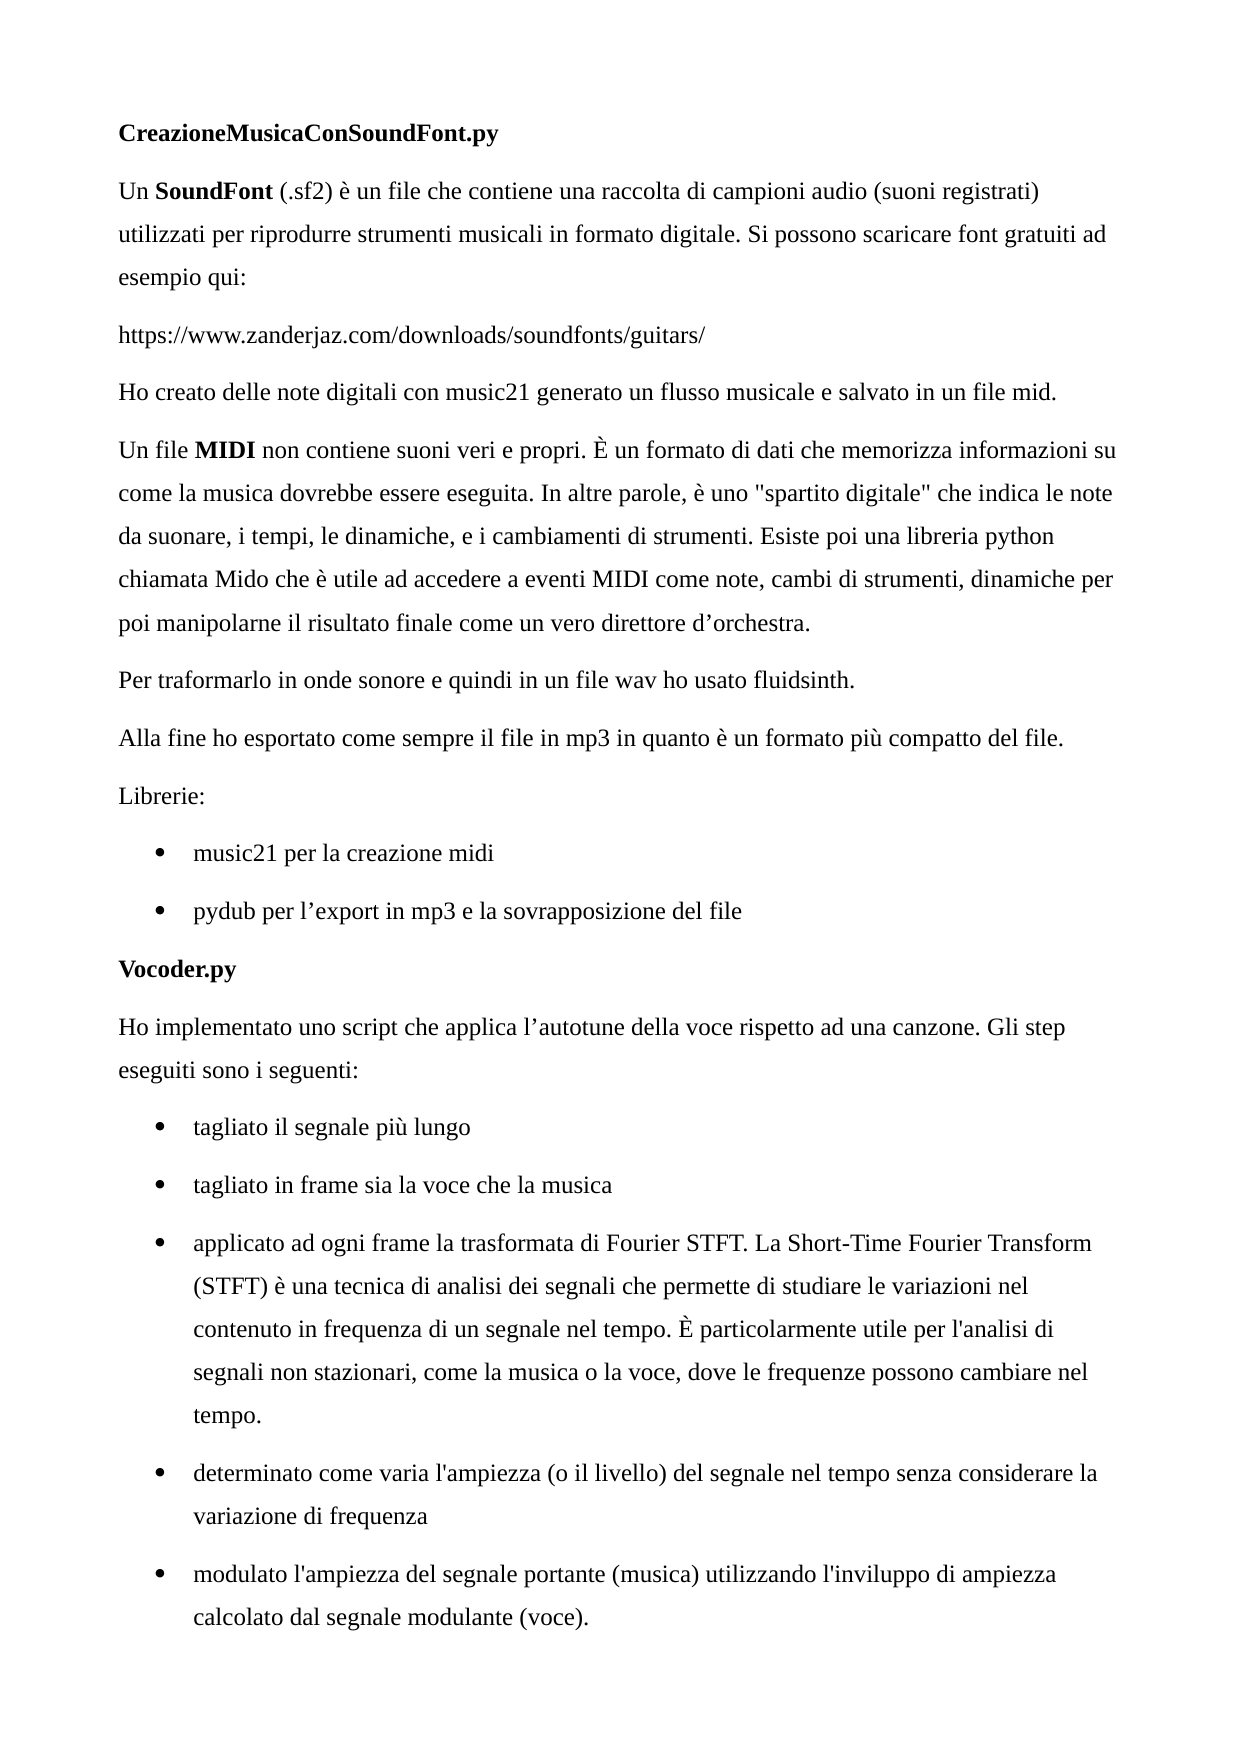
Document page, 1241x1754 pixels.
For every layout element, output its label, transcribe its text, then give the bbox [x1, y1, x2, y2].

text Un file MIDI non contiene suoni veri e propri. È un formato di dati che memorizza informazioni su come la musica dovrebbe essere eseguita. In altre parole, è uno "spartito digitale" che indica le note da suonare, i tempi, le dinamiche, e i cambiamenti di strumenti. Esiste poi una libreria python chiamata Mido che è utile ad accedere a eventi MIDI come note, cambi di strumenti, dinamiche per poi manipolarne il risultato finale come un vero direttore d’orchestra. [118, 435, 1122, 636]
list modulato l'ampiezza del segnale portante (musica) utilizzando l'inviluppo di ampiezza calcolato dal segnale modulante (voce). [156, 1559, 1122, 1631]
list determinato come varia l'ampiezza (o il livello) del segnale nel tempo senza considerare la variazione di frequenza [156, 1458, 1122, 1530]
list music21 per la creazione midi [156, 838, 1122, 867]
text CreazioneMusicaConSoundFont.py [118, 118, 1122, 147]
text https://www.zanderjaz.com/downloads/soundfonts/guitars/ [118, 320, 1122, 348]
text Un SoundFont (.sf2) è un file che contiene una raccolta di campioni audio (suoni registrati) utilizzati per riprodurre strumenti musicali in formato digitale. Si possono scaricare font gratuiti ad esempio qui: [118, 176, 1122, 291]
text Alla fine ho esportato come sempre il file in mp3 in quanto è un formato più compatto del file. [118, 723, 1122, 752]
list tagliato in frame sia la voce che la musica [156, 1170, 1122, 1199]
text Vocoder.py [118, 954, 1122, 983]
list pydub per l’export in mp3 e la sovrapposizione del file [156, 896, 1122, 925]
text Librerie: [118, 781, 1122, 809]
list applicato ad ogni frame la trasformata di Fourier STFT. La Short-Time Fourier Transform (STFT) è una tecnica di analisi dei segnali che permette di studiare le variazioni nel contenuto in frequenza di un segnale nel tempo. È particolarmente utile per l'analisi di segnali non stazionari, come la musica o la voce, dove le frequenze possono cambiare nel tempo. [156, 1228, 1122, 1429]
list tagliato il segnale più lungo [156, 1112, 1122, 1141]
text Ho implementato uno script che applica l’autotune della voce rispetto ad una canzone. Gli step eseguiti sono i seguenti: [118, 1012, 1122, 1083]
text Ho creato delle note digitali con music21 generato un flusso musicale e salvato in un file mid. [118, 377, 1122, 406]
text Per traformarlo in onde sonore e quindi in un file wav ho usato fluidsinth. [118, 665, 1122, 694]
